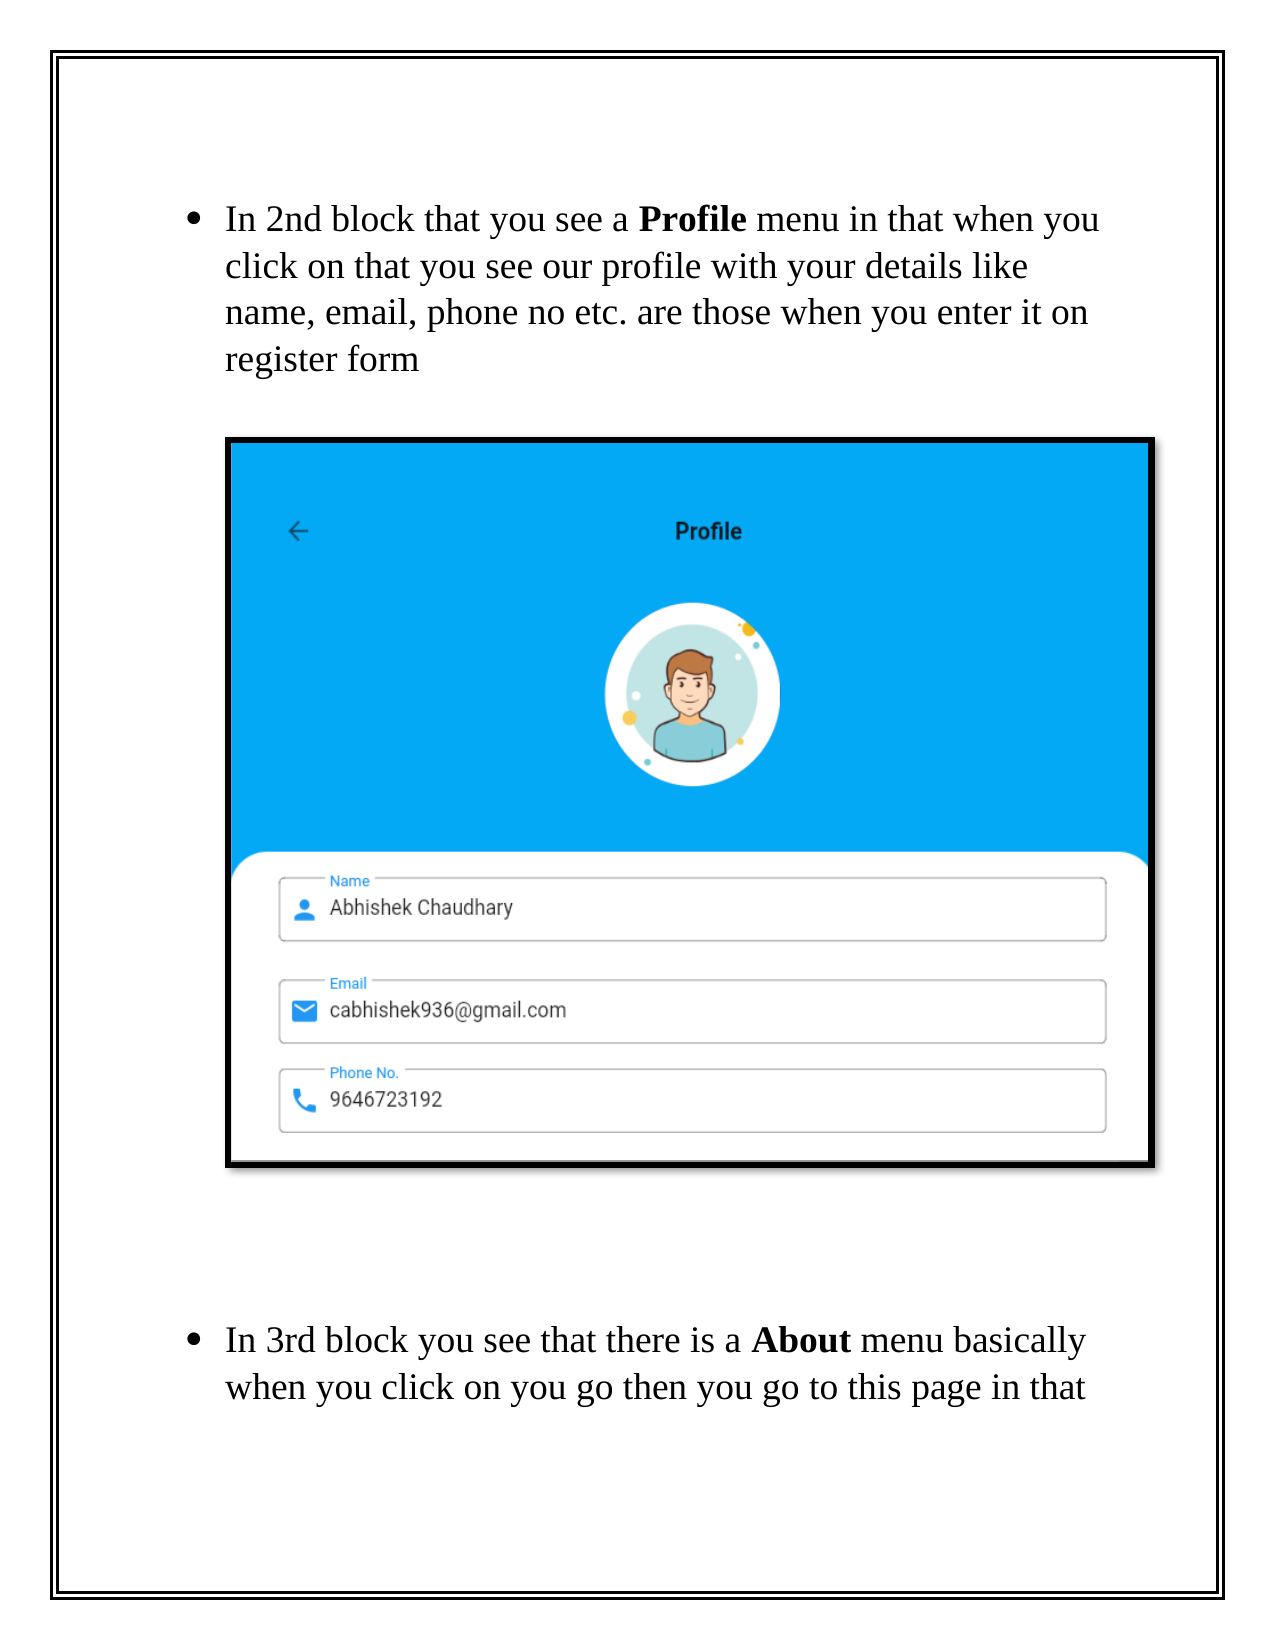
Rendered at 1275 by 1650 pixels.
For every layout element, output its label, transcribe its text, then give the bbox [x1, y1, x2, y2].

picture [231, 852, 1148, 1162]
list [187, 1317, 1125, 1407]
list In 2nd block that you see a Profile menu in that when you click on that you see our profile with your details like name, email, phone no etc. are those when you enter it on register form [187, 197, 1125, 379]
picture [605, 603, 780, 786]
